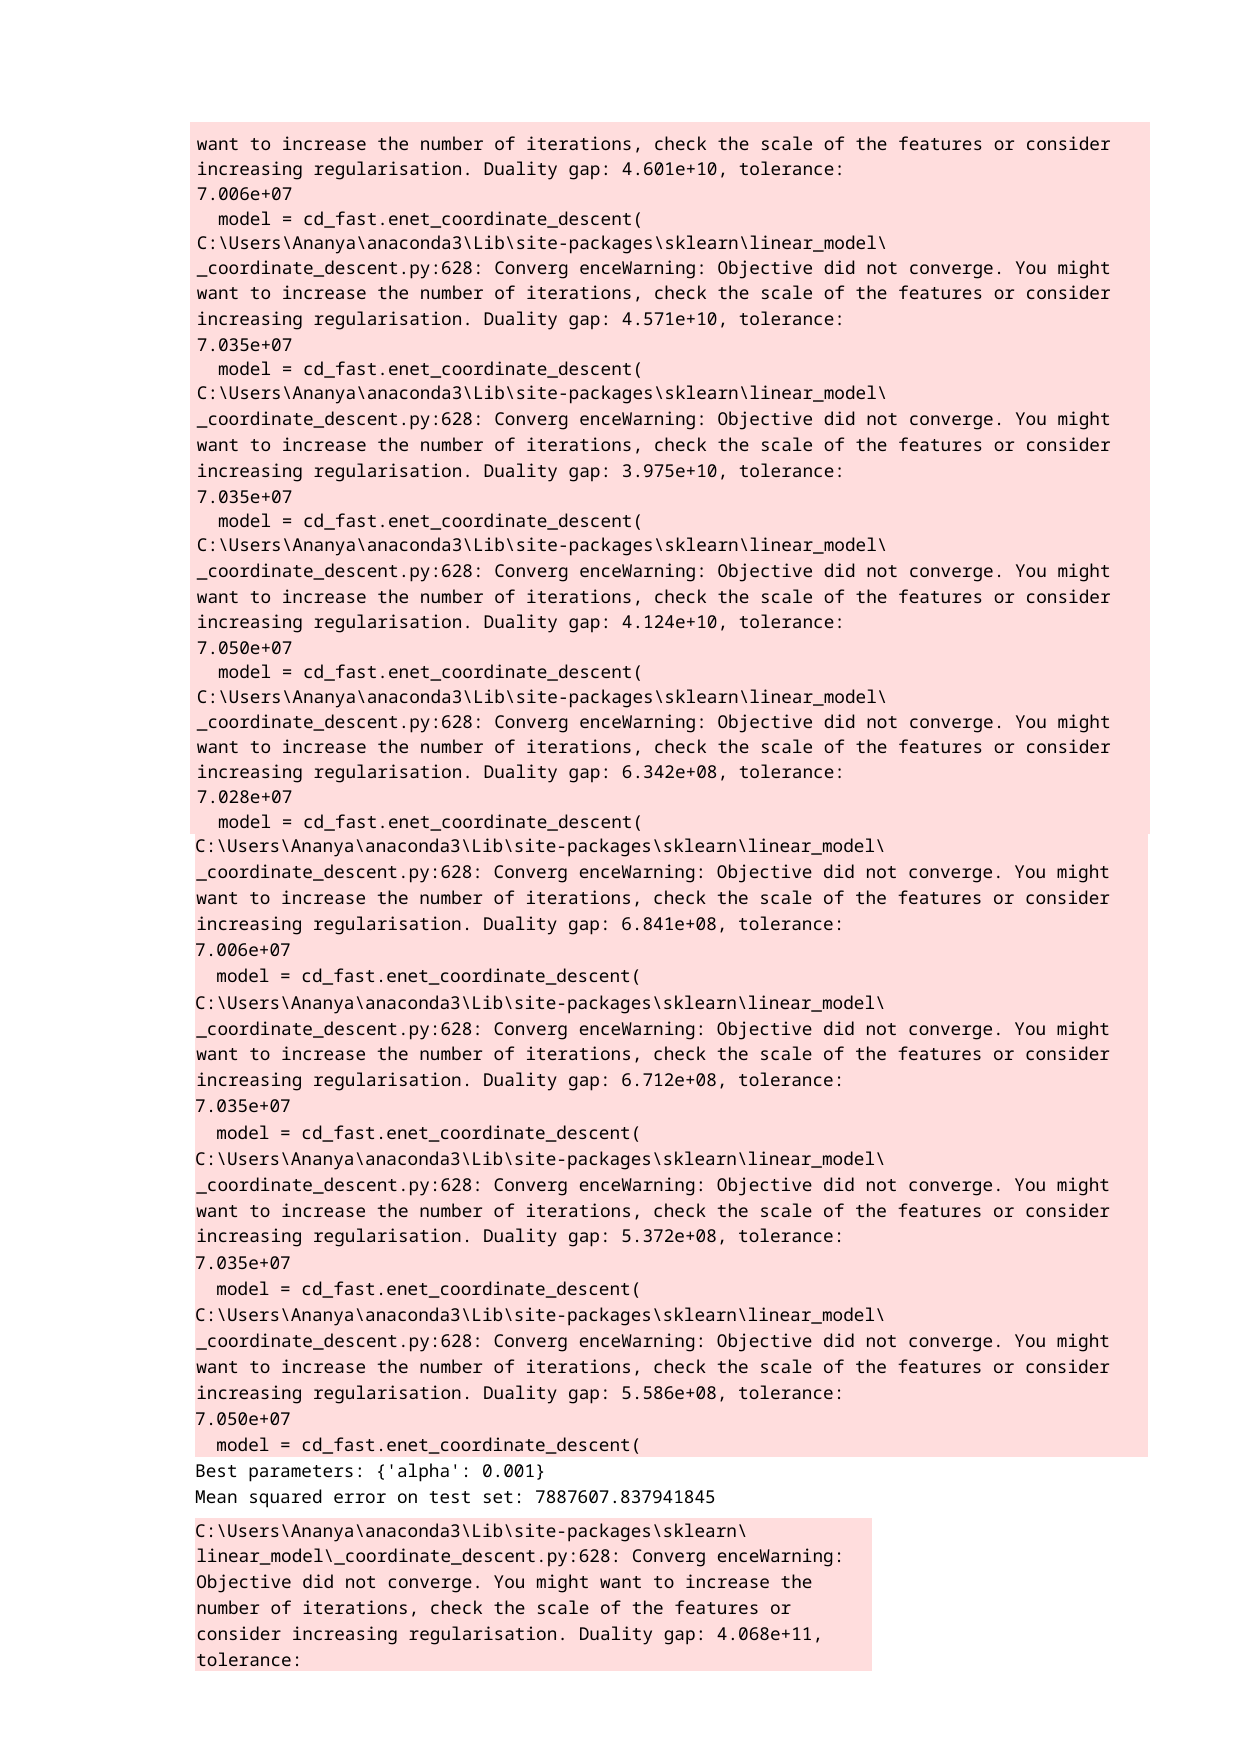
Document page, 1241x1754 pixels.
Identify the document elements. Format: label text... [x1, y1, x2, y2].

text model = cd_fast.enet_coordinate_descent( [195, 1120, 1148, 1144]
text model = cd_fast.enet_coordinate_descent( [195, 964, 1148, 988]
text C:\Users\Ananya\anaconda3\Lib\site-packages\sklearn\linear_model\_coordinate_descent.py:628: Converg enceWarning: Objective did not converge. You might want to increase the number of iterations, check the scale of the features or consider increasing regularisation. Duality gap: 5.372e+08, tolerance: [195, 1146, 1148, 1248]
text 7.050e+07 [195, 1406, 1148, 1431]
text C:\Users\Ananya\anaconda3\Lib\site-packages\sklearn\linear_model\_coordinate_descent.py:628: Converg enceWarning: Objective did not converge. You might want to increase the number of iterations, check the scale of the features or consider increasing regularisation. Duality gap: 5.586e+08, tolerance: [195, 1303, 1148, 1404]
text 7.035e+07 [195, 1094, 1148, 1118]
text 7.006e+07 [195, 938, 1148, 962]
text C:\Users\Ananya\anaconda3\Lib\site-packages\sklearn\linear_model\_coordinate_descent.py:628: Converg enceWarning: Objective did not converge. You might want to increase the number of iterations, check the scale of the features or consider increasing regularisation. Duality gap: 6.712e+08, tolerance: [195, 990, 1148, 1092]
text C:\Users\Ananya\anaconda3\Lib\site-packages\sklearn\linear_model\_coordinate_descent.py:628: Converg enceWarning: Objective did not converge. You might want to increase the number of iterations, check the scale of the features or consider increasing regularisation. Duality gap: 6.841e+08, tolerance: [195, 834, 1148, 936]
text model = cd_fast.enet_coordinate_descent( [195, 1276, 1148, 1301]
text C:\Users\Ananya\anaconda3\Lib\site-packages\sklearn\linear_model\_coordinate_descent.py:628: Converg enceWarning: Objective did not converge. You might want to increase the number of iterations, check the scale of the features or consider increasing regularisation. Duality gap: 4.068e+11, tolerance: [195, 1518, 872, 1671]
text 7.035e+07 [195, 1250, 1148, 1274]
text Mean squared error on test set: 7887607.837941845 [195, 1485, 994, 1509]
text model = cd_fast.enet_coordinate_descent( [195, 1433, 1148, 1457]
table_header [190, 122, 1150, 834]
text Best parameters: {'alpha': 0.001} [195, 1459, 994, 1483]
